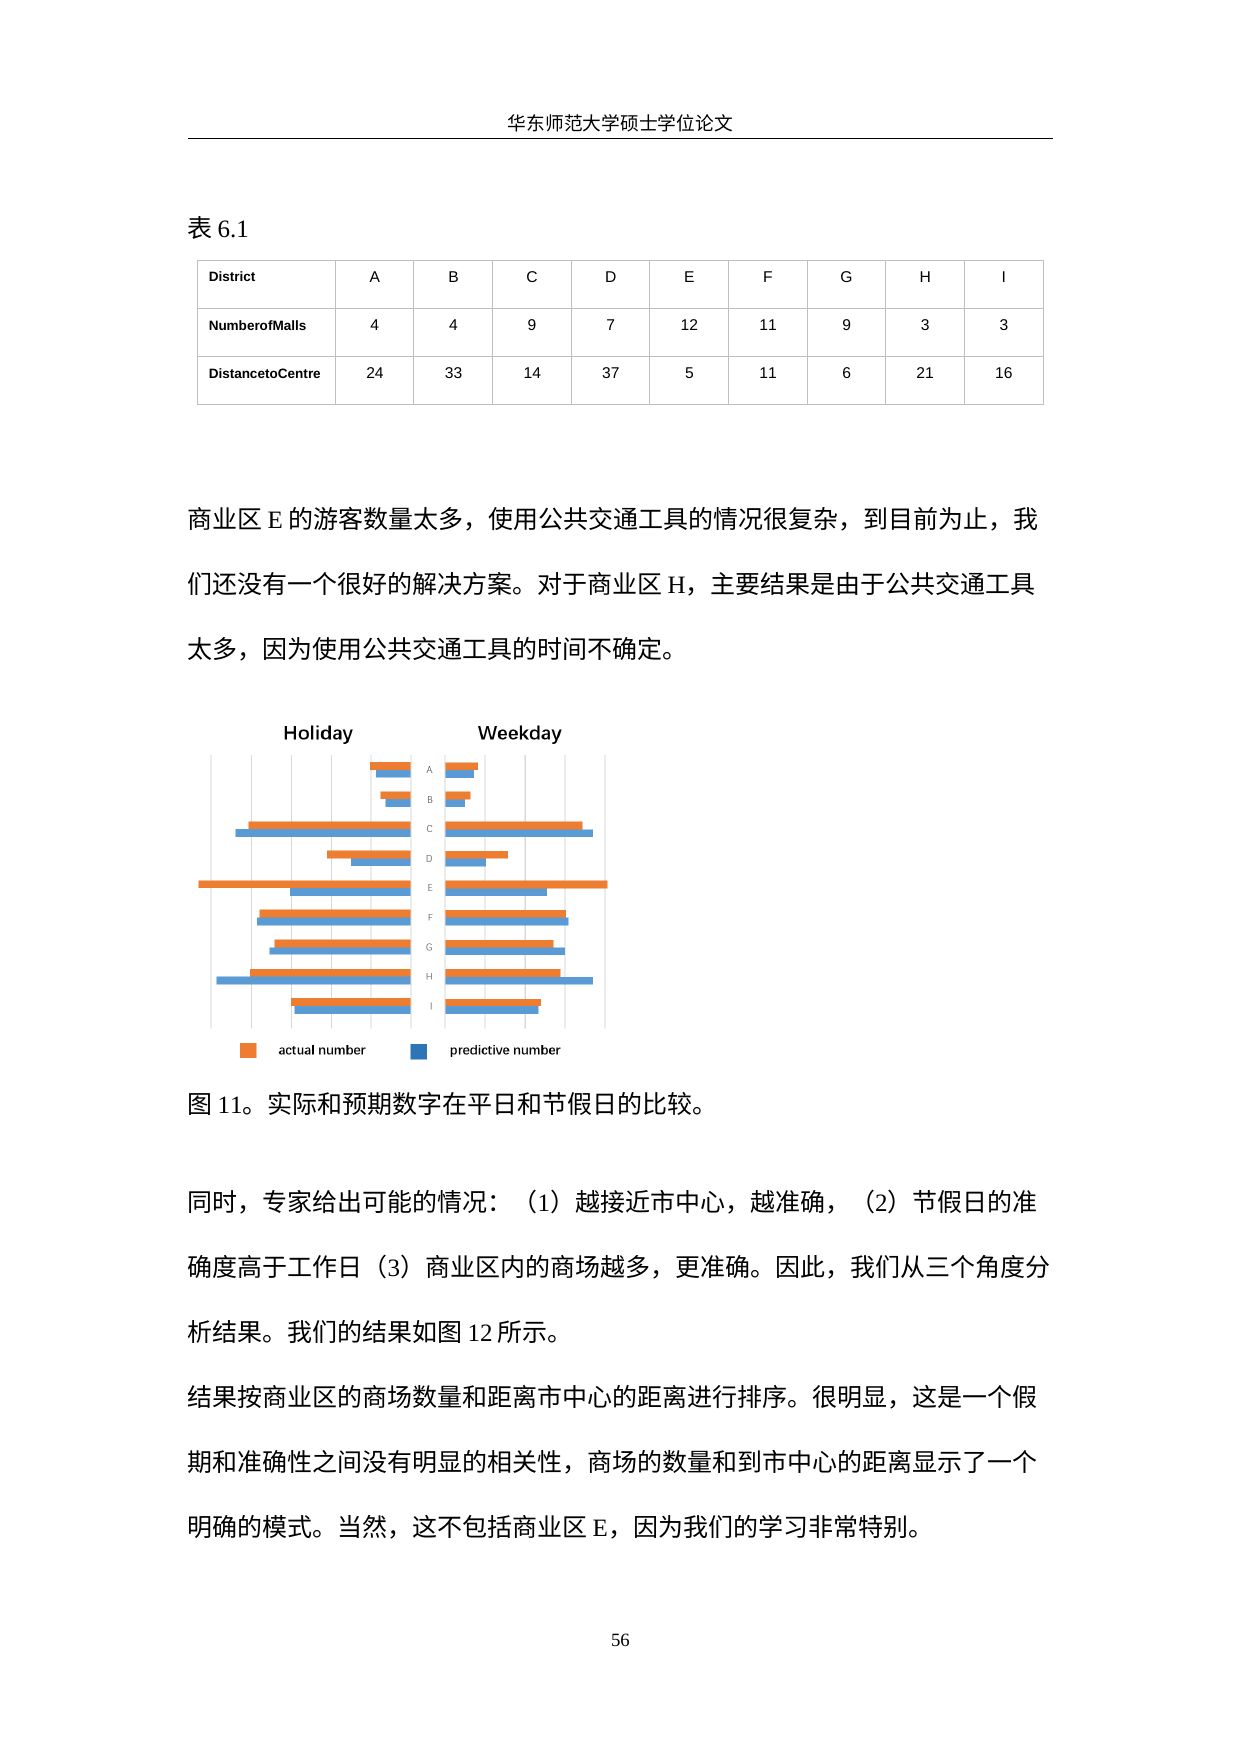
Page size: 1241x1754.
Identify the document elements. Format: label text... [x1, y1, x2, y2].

table_cell 4 [414, 309, 492, 356]
text 同时，专家给出可能的情况：（1）越接近市中心，越准确，（2）节假日的准确度高于工作日（3）商业区内的商场越多，更准确。因此，我们从三个角度分析结果。我们的结果如图12所示。 [187, 1168, 1053, 1363]
table_cell 7 [572, 309, 649, 356]
table_header District [198, 261, 335, 308]
text 图11。实际和预期数字在平日和节假日的比较。 [187, 1070, 1053, 1135]
table_cell 9 [808, 309, 885, 356]
text 商业区E的游客数量太多，使用公共交通工具的情况很复杂，到目前为止，我们还没有一个很好的解决方案。对于商业区H，主要结果是由于公共交通工具太多，因为使用公共交通工具的时间不确定。 [187, 485, 1053, 680]
text 结果按商业区的商场数量和距离市中心的距离进行排序。很明显，这是一个假期和准确性之间没有明显的相关性，商场的数量和到市中心的距离显示了一个明确的模式。当然，这不包括商业区E，因为我们的学习非常特别。 [187, 1363, 1053, 1558]
table_header A [336, 261, 413, 308]
table_cell 4 [336, 309, 413, 356]
table_cell 37 [572, 357, 649, 404]
table_cell NumberofMalls [198, 309, 335, 356]
table_cell 14 [493, 357, 571, 404]
table_cell 21 [886, 357, 964, 404]
table_cell 12 [650, 309, 728, 356]
table_header F [729, 261, 807, 308]
table_header C [493, 261, 571, 308]
table_cell 3 [886, 309, 964, 356]
table_cell 9 [493, 309, 571, 356]
table_header I [965, 261, 1043, 308]
text 表6.1 [187, 194, 1053, 259]
table_cell 11 [729, 357, 807, 404]
table_header D [572, 261, 649, 308]
table_header B [414, 261, 492, 308]
table_header G [808, 261, 885, 308]
table_cell DistancetoCentre [198, 357, 335, 404]
table_header H [886, 261, 964, 308]
table_cell 11 [729, 309, 807, 356]
table_header E [650, 261, 728, 308]
table_cell 24 [336, 357, 413, 404]
table_cell 33 [414, 357, 492, 404]
table_cell 5 [650, 357, 728, 404]
table_cell 6 [808, 357, 885, 404]
table_cell 3 [965, 309, 1043, 356]
table_cell 16 [965, 357, 1043, 404]
